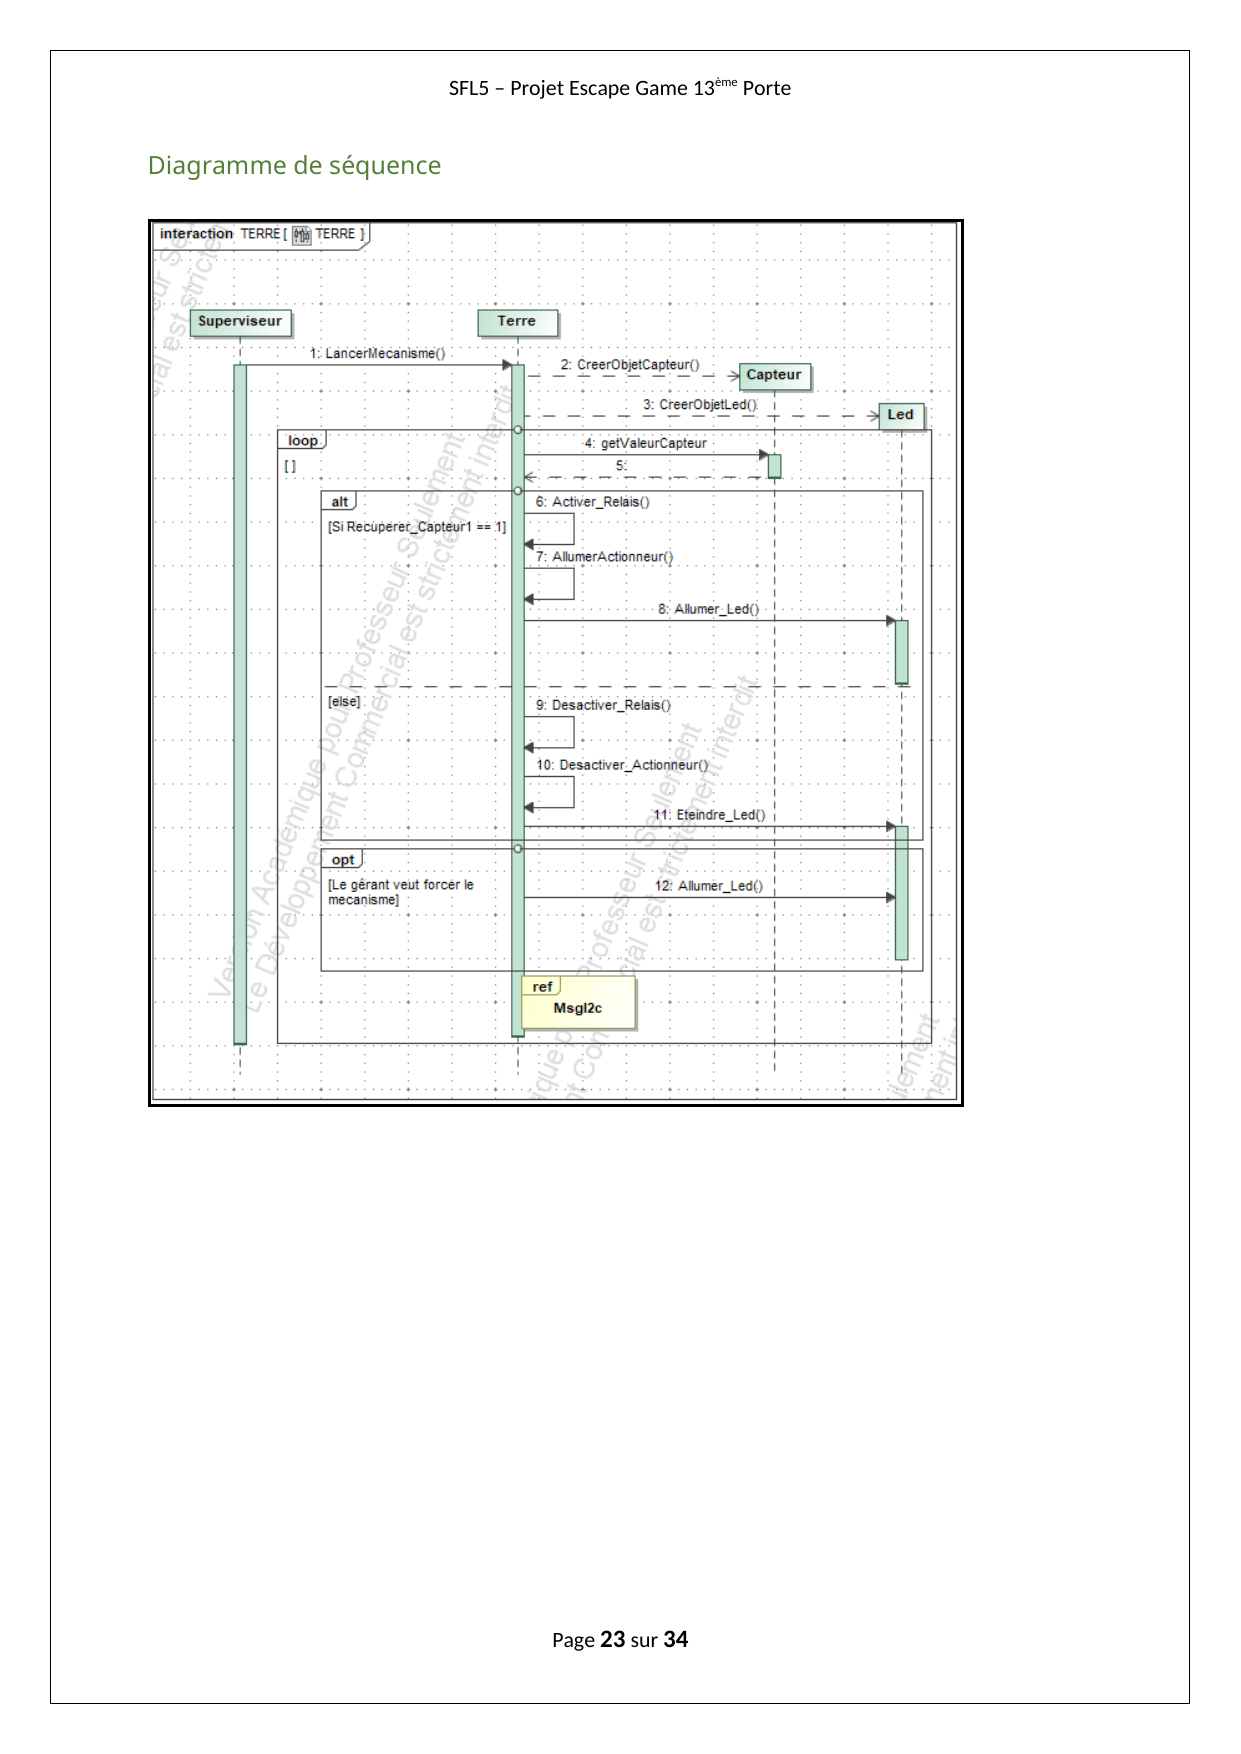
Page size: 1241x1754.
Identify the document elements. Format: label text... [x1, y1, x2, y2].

picture [151, 222, 961, 1104]
